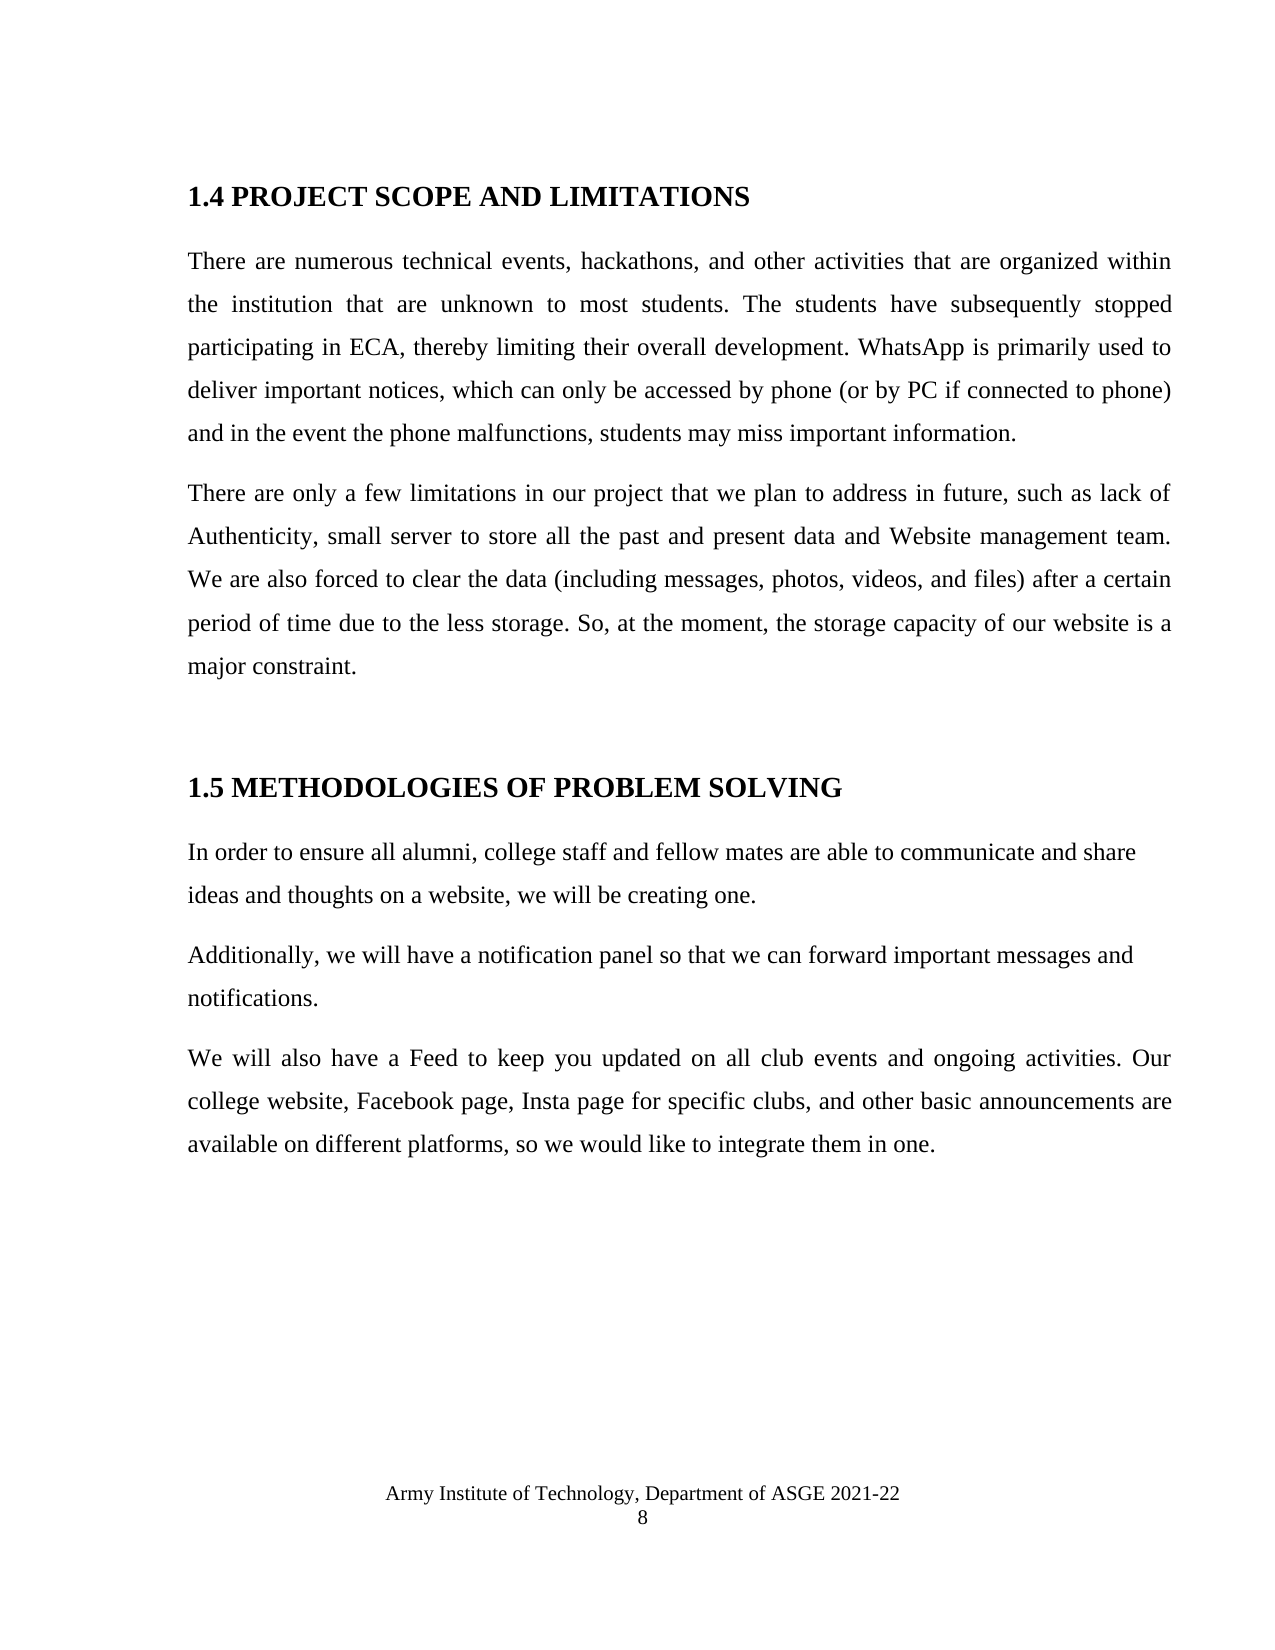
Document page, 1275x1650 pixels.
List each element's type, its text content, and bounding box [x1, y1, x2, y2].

text Additionally, we will have a notification panel so that we can forward important messages and notifications. [187, 940, 1173, 1012]
text 1.5 METHODOLOGIES OF PROBLEM SOLVING [187, 770, 1173, 804]
text 1.4 PROJECT SCOPE AND LIMITATIONS [187, 179, 1173, 212]
text We will also have a Feed to keep you updated on all club events and ongoing activities. Our college website, Facebook page, Insta page for specific clubs, and other basic announcements are available on different platforms, so we would like to integrate them in one. [187, 1043, 1173, 1158]
text There are numerous technical events, hackathons, and other activities that are organized within the institution that are unknown to most students. The students have subsequently stopped participating in ECA, thereby limiting their overall development. WhatsApp is primarily used to deliver important notices, which can only be accessed by phone (or by PC if connected to phone) and in the event the phone malfunctions, students may miss important information. [187, 246, 1173, 447]
text There are only a few limitations in our project that we plan to address in future, such as lack of Authenticity, small server to store all the past and present data and Website management team. We are also forced to clear the data (including messages, photos, videos, and files) after a certain period of time due to the less storage. So, at the moment, the storage capacity of our website is a major constraint. [187, 478, 1173, 679]
text In order to ensure all alumni, college staff and fellow mates are able to communicate and share ideas and thoughts on a website, we will be creating one. [187, 837, 1173, 909]
